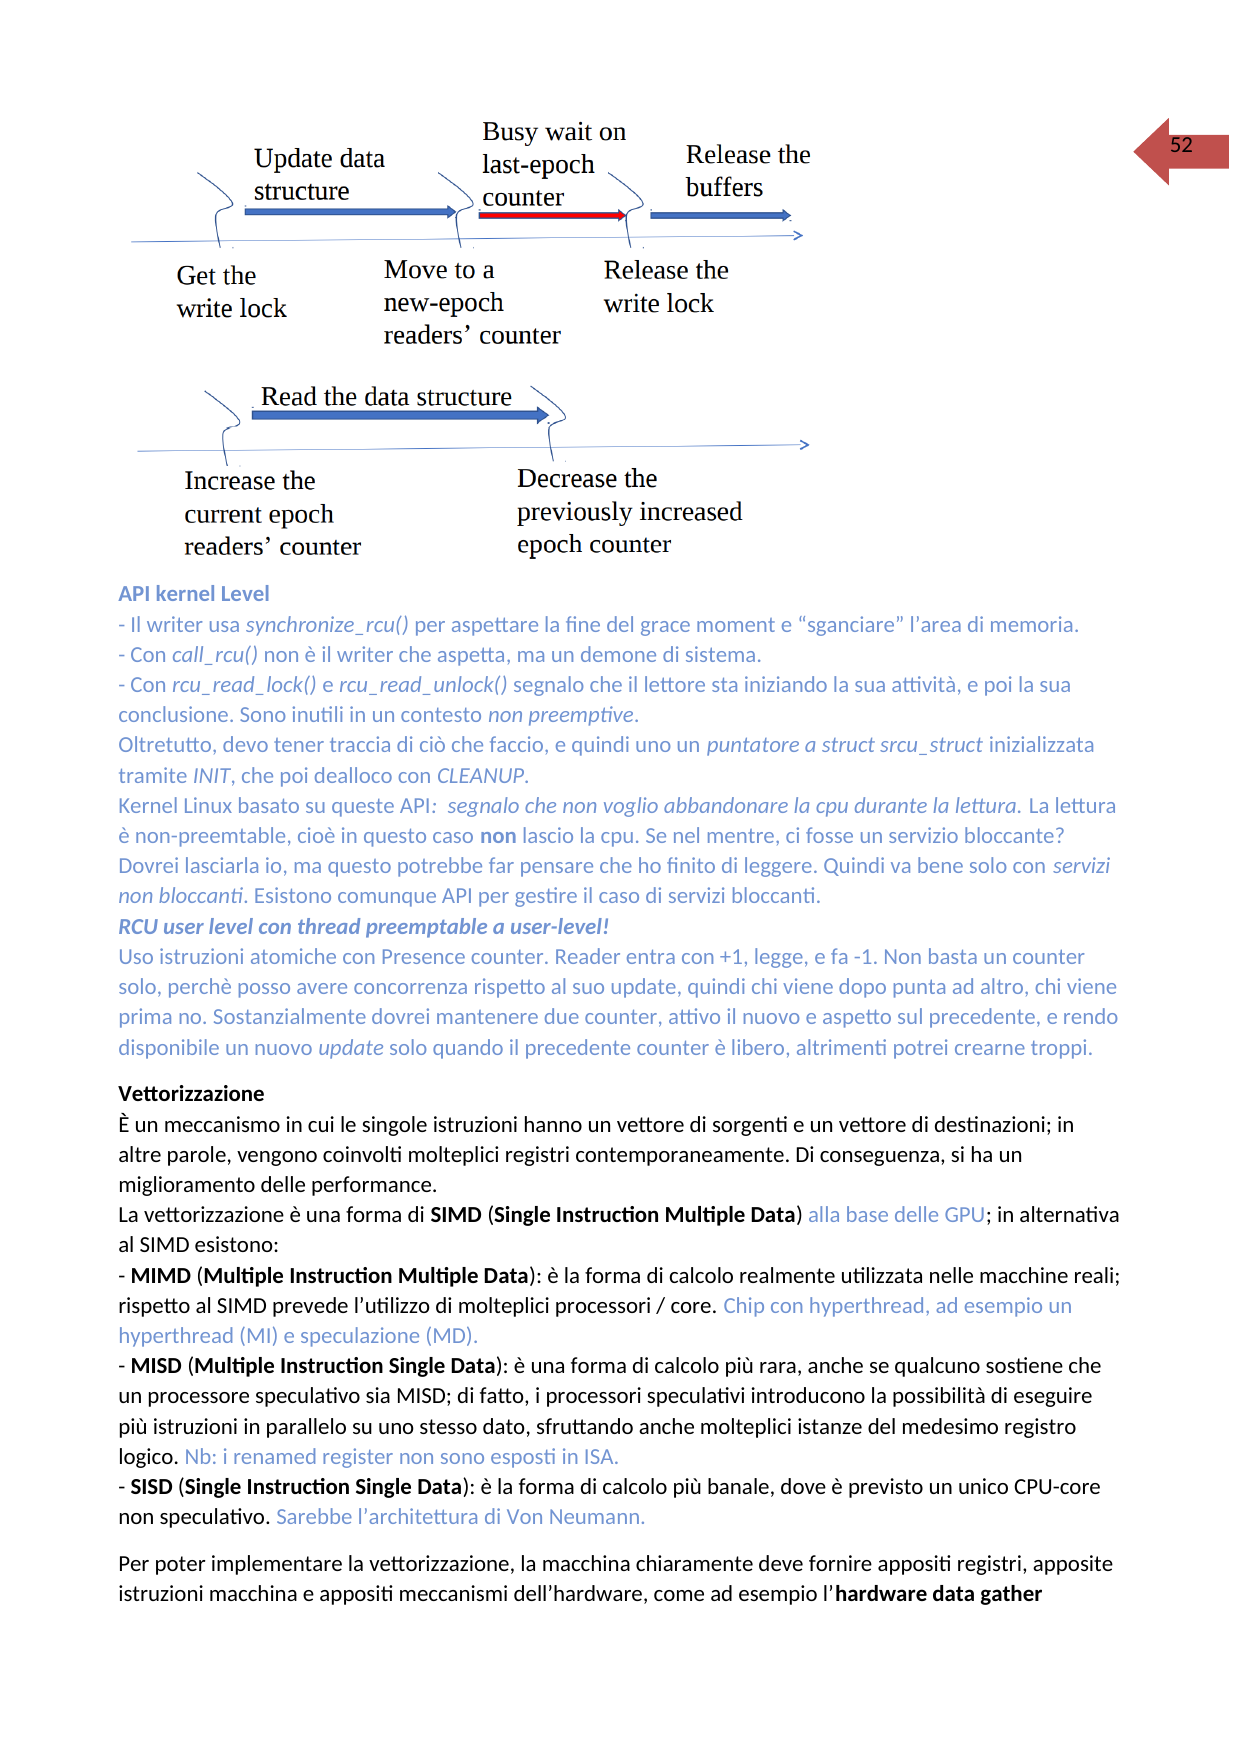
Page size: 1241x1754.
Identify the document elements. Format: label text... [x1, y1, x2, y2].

text Vettorizzazione È un meccanismo in cui le singole istruzioni hanno un vettore di sorgenti e un vettore di destinazioni; in altre parole, vengono coinvolti molteplici registri contemporaneamente. Di conseguenza, si ha un miglioramento delle performance. La vettorizzazione è una forma di SIMD (Single Instruction Multiple Data) alla base delle GPU; in alternativa al SIMD esistono: - MIMD (Multiple Instruction Multiple Data): è la forma di calcolo realmente utilizzata nelle macchine reali; rispetto al SIMD prevede l’utilizzo di molteplici processori / core. Chip con hyperthread, ad esempio un hyperthread (MI) e speculazione (MD). - MISD (Multiple Instruction Single Data): è una forma di calcolo più rara, anche se qualcuno sostiene che un processore speculativo sia MISD; di fatto, i processori speculativi introducono la possibilità di eseguire più istruzioni in parallelo su uno stesso dato, sfruttando anche molteplici istanze del medesimo registro logico. Nb: i renamed register non sono esposti in ISA. - SISD (Single Instruction Single Data): è la forma di calcolo più banale, dove è previsto un unico CPU-core non speculativo. Sarebbe l’architettura di Von Neumann. [118, 1079, 1122, 1530]
text API kernel Level - Il writer usa synchronize_rcu() per aspettare la fine del grace moment e “sganciare” l’area di memoria. - Con call_rcu() non è il writer che aspetta, ma un demone di sistema. - Con rcu_read_lock() e rcu_read_unlock() segnalo che il lettore sta iniziando la sua attività, e poi la sua conclusione. Sono inutili in un contesto non preemptive. Oltretutto, devo tener traccia di ciò che faccio, e quindi uno un puntatore a struct srcu_struct inizializzata tramite INIT, che poi dealloco con CLEANUP. Kernel Linux basato su queste API: segnalo che non voglio abbandonare la cpu durante la lettura. La lettura è non-preemtable, cioè in questo caso non lascio la cpu. Se nel mentre, ci fosse un servizio bloccante? Dovrei lasciarla io, ma questo potrebbe far pensare che ho finito di leggere. Quindi va bene solo con servizi non bloccanti. Esistono comunque API per gestire il caso di servizi bloccanti. RCU user level con thread preemptable a user-level! Uso istruzioni atomiche con Presence counter. Reader entra con +1, legge, e fa -1. Non basta un counter solo, perchè posso avere concorrenza rispetto al suo update, quindi chi viene dopo punta ad altro, chi viene prima no. Sostanzialmente dovrei mantenere due counter, attivo il nuovo e aspetto sul precedente, e rendo disponibile un nuovo update solo quando il precedente counter è libero, altrimenti potrei crearne troppi. [118, 579, 1122, 1061]
picture [118, 118, 836, 561]
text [118, 1549, 1122, 1607]
